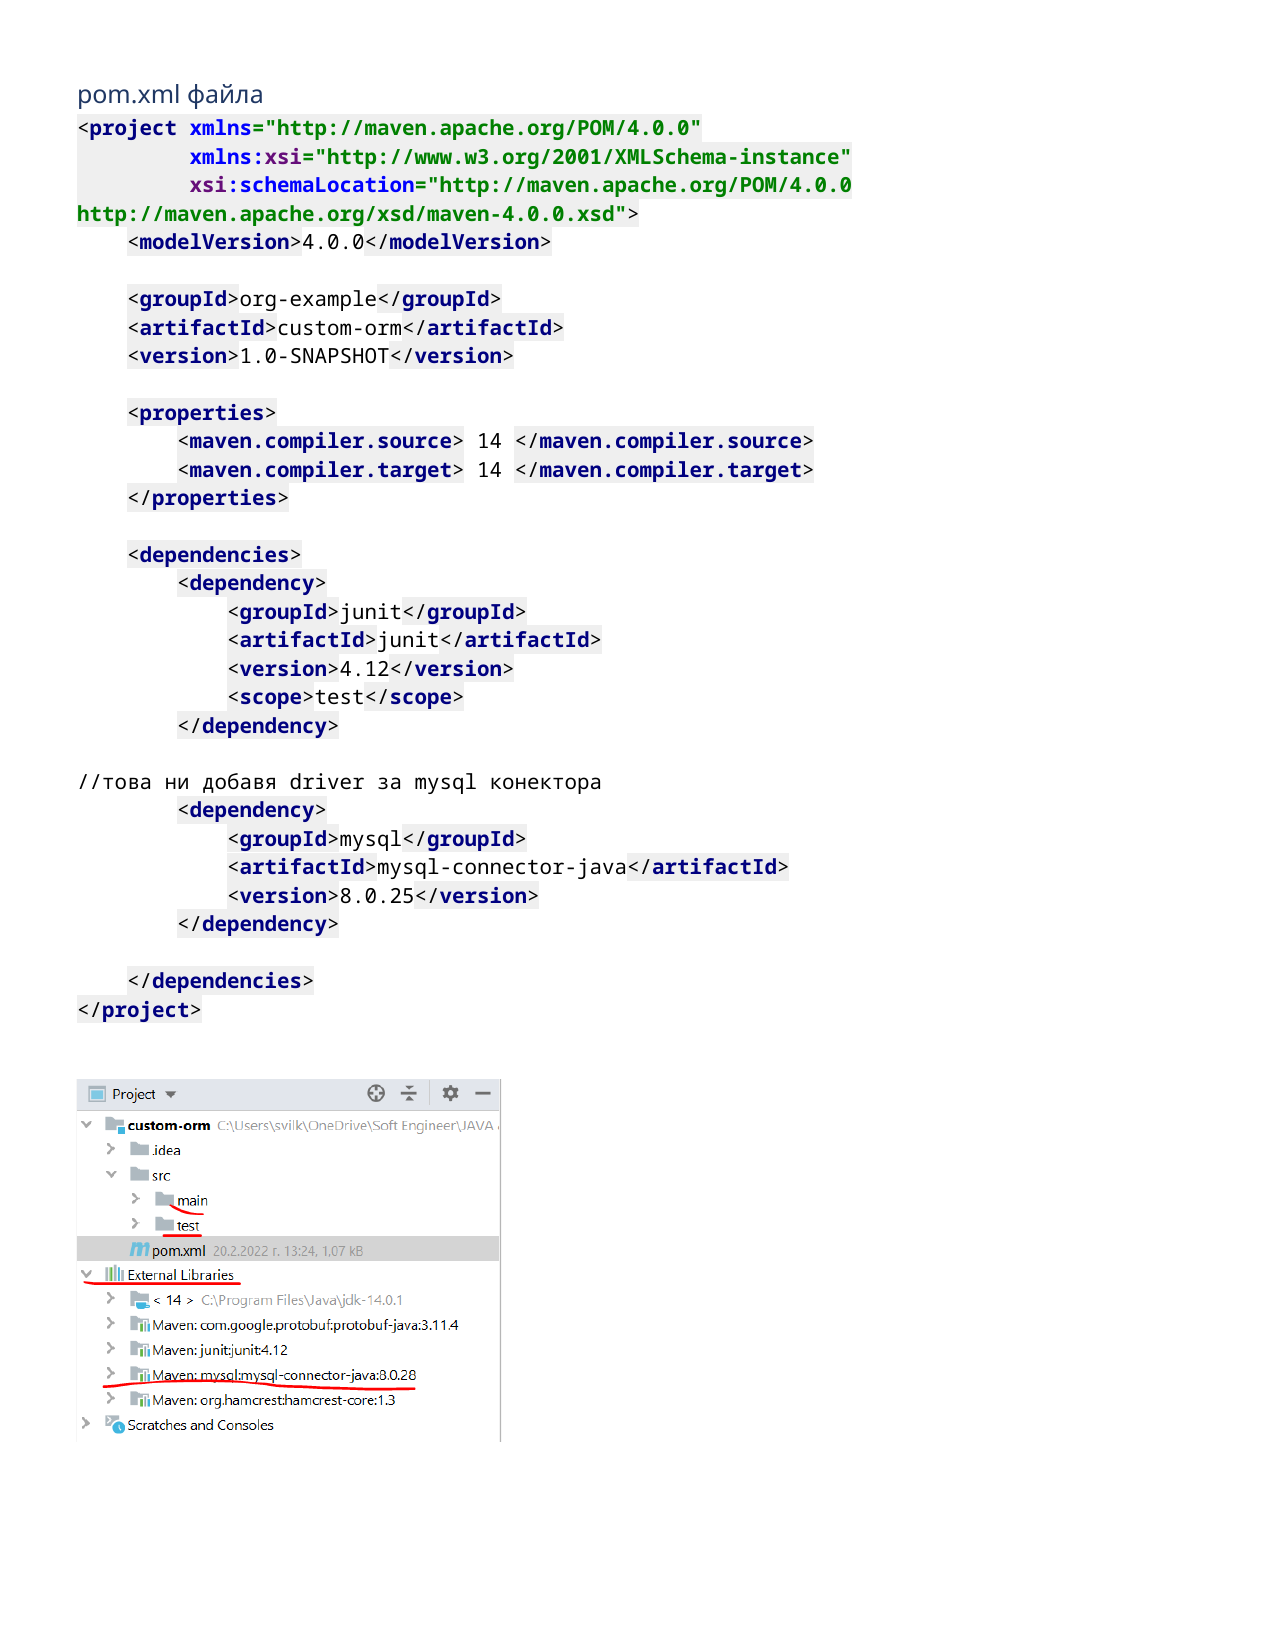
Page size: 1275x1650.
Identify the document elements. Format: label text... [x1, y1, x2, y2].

subtitle pom.xml файла [77, 77, 1198, 111]
text //това ни добавя driver за mysql конектора <dependency> <groupId>mysql</groupId> <artifactId>mysql-connector-java</artifactId> <version>8.0.25</version> </dependency> </dependencies> </project> [77, 767, 1198, 1023]
picture [76, 1079, 502, 1442]
text <project xmlns="http://maven.apache.org/POM/4.0.0" xmlns:xsi="http://www.w3.org/2001/XMLSchema-instance" xsi:schemaLocation="http://maven.apache.org/POM/4.0.0 http://maven.apache.org/xsd/maven-4.0.0.xsd"> <modelVersion>4.0.0</modelVersion> <groupId>org-example</groupId> <artifactId>custom-orm</artifactId> <version>1.0-SNAPSHOT</version> <properties> <maven.compiler.source> 14 </maven.compiler.source> <maven.compiler.target> 14 </maven.compiler.target> </properties> <dependencies> <dependency> <groupId>junit</groupId> <artifactId>junit</artifactId> <version>4.12</version> <scope>test</scope> </dependency> [77, 113, 1198, 767]
